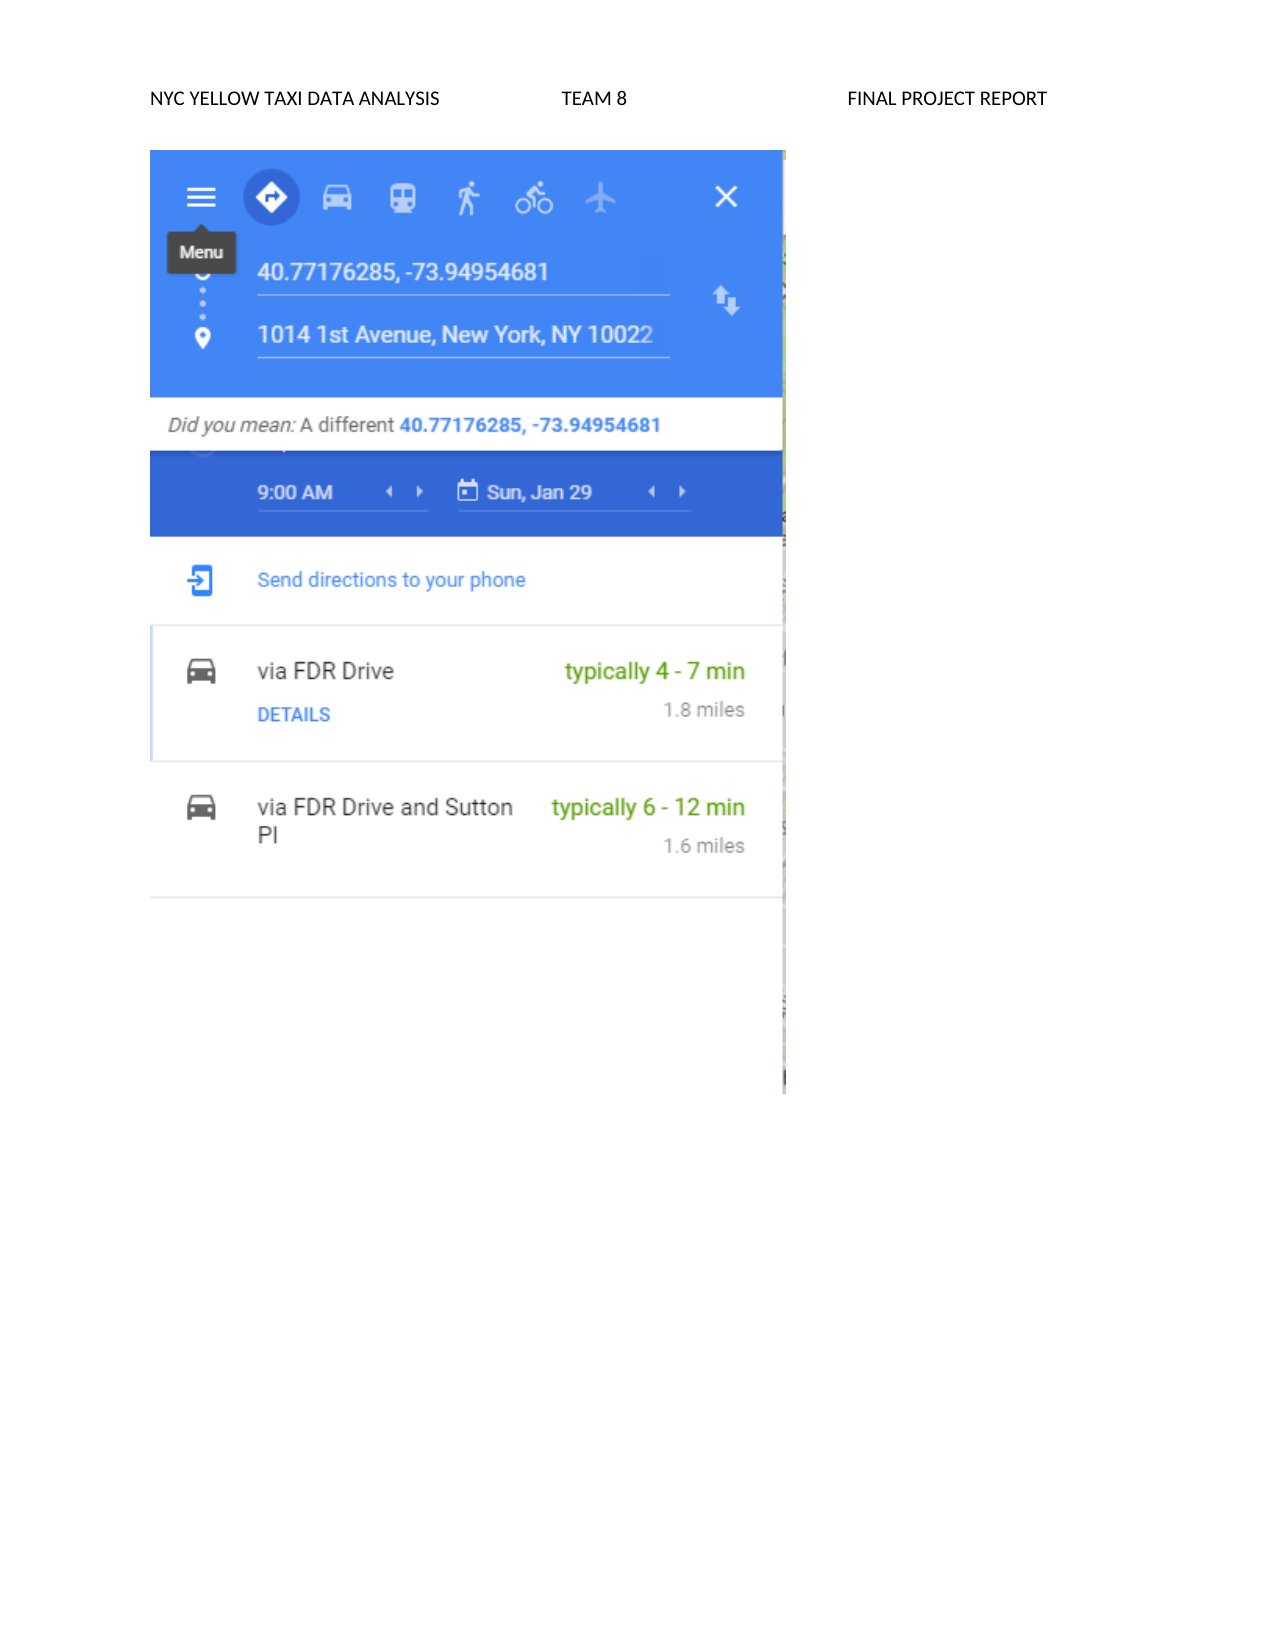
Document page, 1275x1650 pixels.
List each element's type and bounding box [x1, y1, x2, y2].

picture [150, 150, 786, 1094]
